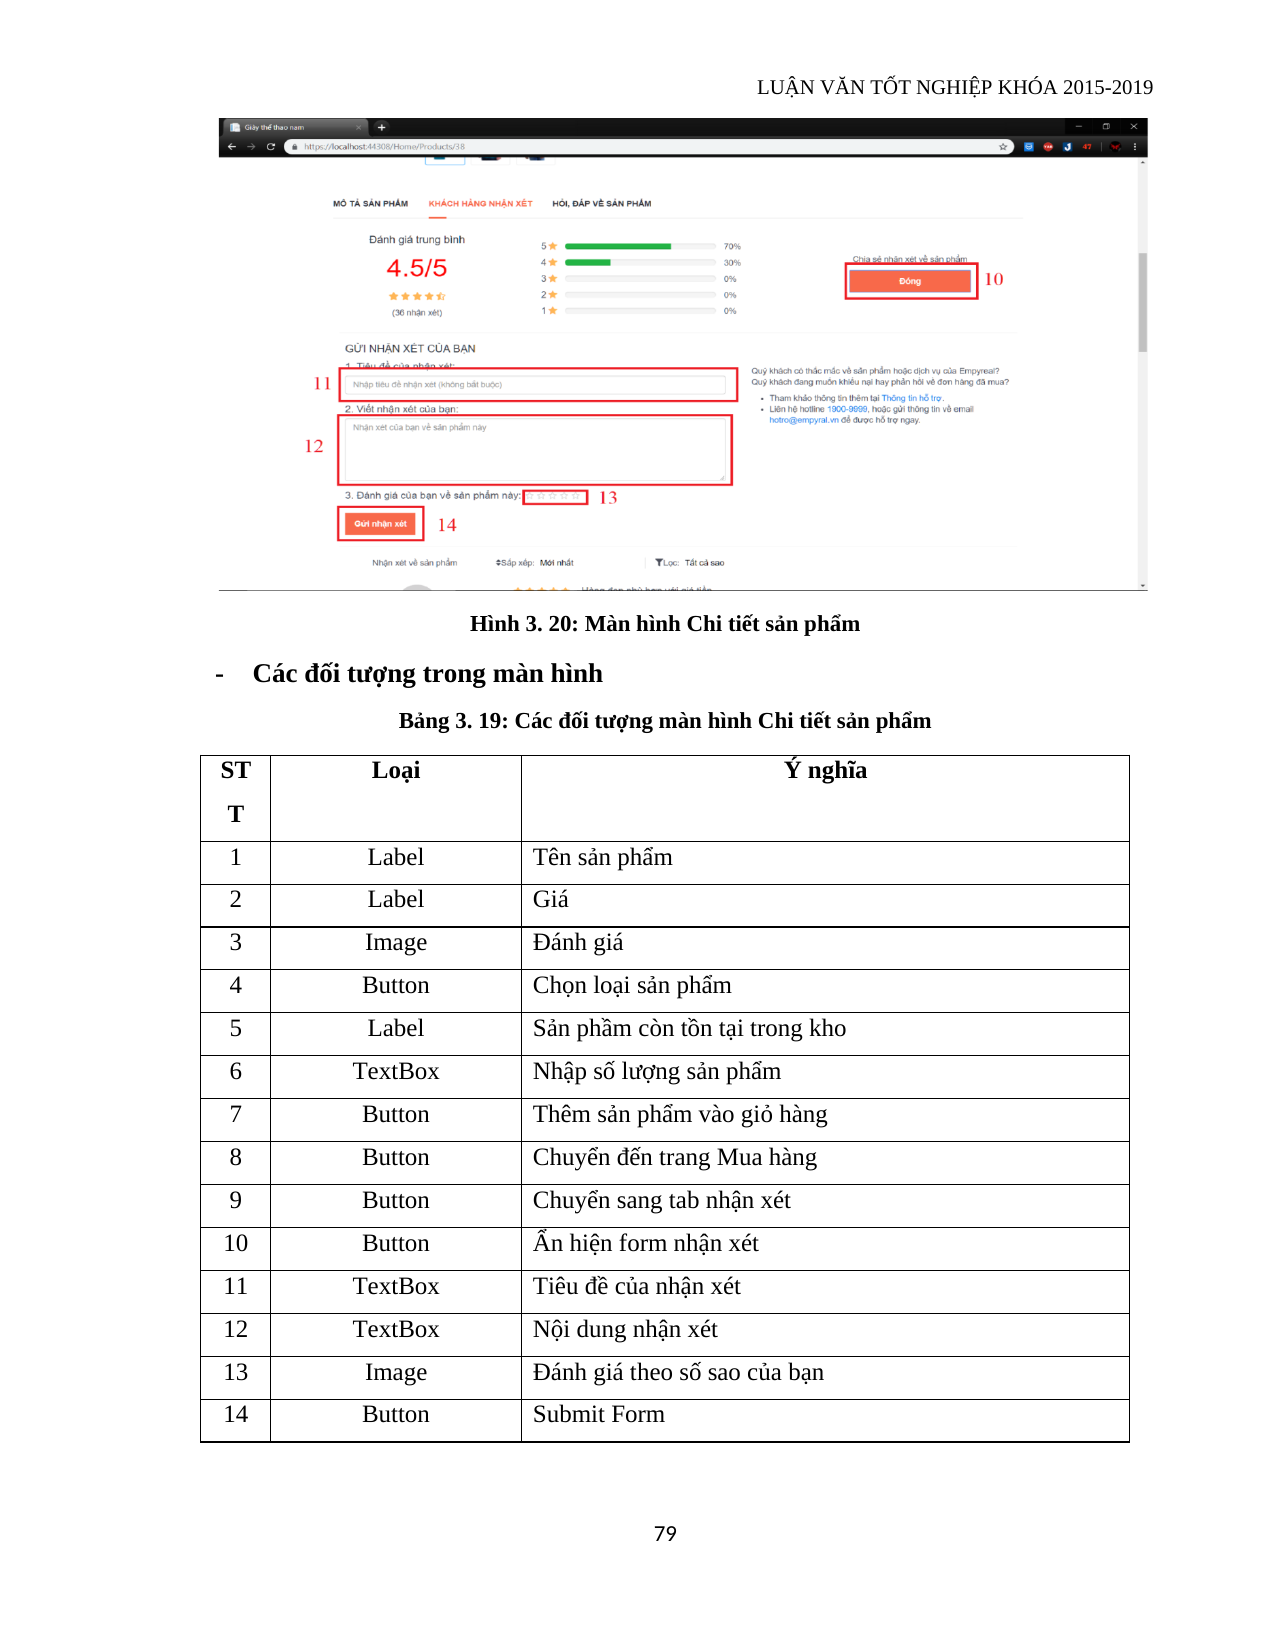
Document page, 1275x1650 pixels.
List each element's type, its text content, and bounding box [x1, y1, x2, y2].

table_cell Label [271, 885, 521, 926]
table_cell Nhập số lượng sản phẩm [522, 1056, 1129, 1098]
table_header Ý nghĩa [522, 756, 1129, 841]
picture [218, 118, 1149, 591]
table_cell 13 [201, 1357, 270, 1398]
table_cell 2 [201, 885, 270, 926]
table_cell 7 [201, 1099, 270, 1141]
table_cell Ẩn hiện form nhận xét [522, 1228, 1129, 1270]
table_header STT [201, 756, 270, 841]
table_cell Image [271, 928, 521, 969]
table_cell Đánh giá [522, 928, 1129, 969]
table_cell Button [271, 970, 521, 1012]
table_cell TextBox [271, 1314, 521, 1356]
table_cell 14 [201, 1400, 270, 1441]
table_cell 10 [201, 1228, 270, 1270]
table_cell 1 [201, 842, 270, 883]
table_cell Thêm sản phẩm vào giỏ hàng [522, 1099, 1129, 1141]
table_cell 6 [201, 1056, 270, 1098]
table_cell Tên sản phẩm [522, 842, 1129, 883]
table_cell 3 [201, 928, 270, 969]
table_header Loại [271, 756, 521, 841]
table_cell Image [271, 1357, 521, 1398]
table_cell Sản phầm còn tồn tại trong kho [522, 1013, 1129, 1055]
table_cell Button [271, 1185, 521, 1227]
table_cell Đánh giá theo số sao của bạn [522, 1357, 1129, 1398]
table_cell Chuyển đến trang Mua hàng [522, 1142, 1129, 1184]
table_cell Button [271, 1400, 521, 1441]
table_cell Button [271, 1099, 521, 1141]
table_cell 8 [201, 1142, 270, 1184]
table_cell 11 [201, 1271, 270, 1313]
table_cell 12 [201, 1314, 270, 1356]
table_cell Submit Form [522, 1400, 1129, 1441]
table_cell 5 [201, 1013, 270, 1055]
table_cell Label [271, 1013, 521, 1055]
list Các đối tượng trong màn hình [215, 657, 1153, 688]
table_cell Tiêu đề của nhận xét [522, 1271, 1129, 1313]
table_cell Nội dung nhận xét [522, 1314, 1129, 1356]
table_cell 9 [201, 1185, 270, 1227]
table_cell 4 [201, 970, 270, 1012]
table_cell TextBox [271, 1271, 521, 1313]
table_cell Chuyển sang tab nhận xét [522, 1185, 1129, 1227]
table_cell Chọn loại sản phẩm [522, 970, 1129, 1012]
table_cell Giá [522, 885, 1129, 926]
table_cell Button [271, 1228, 521, 1270]
table_cell Button [271, 1142, 521, 1184]
table_cell TextBox [271, 1056, 521, 1098]
table_cell Label [271, 842, 521, 883]
